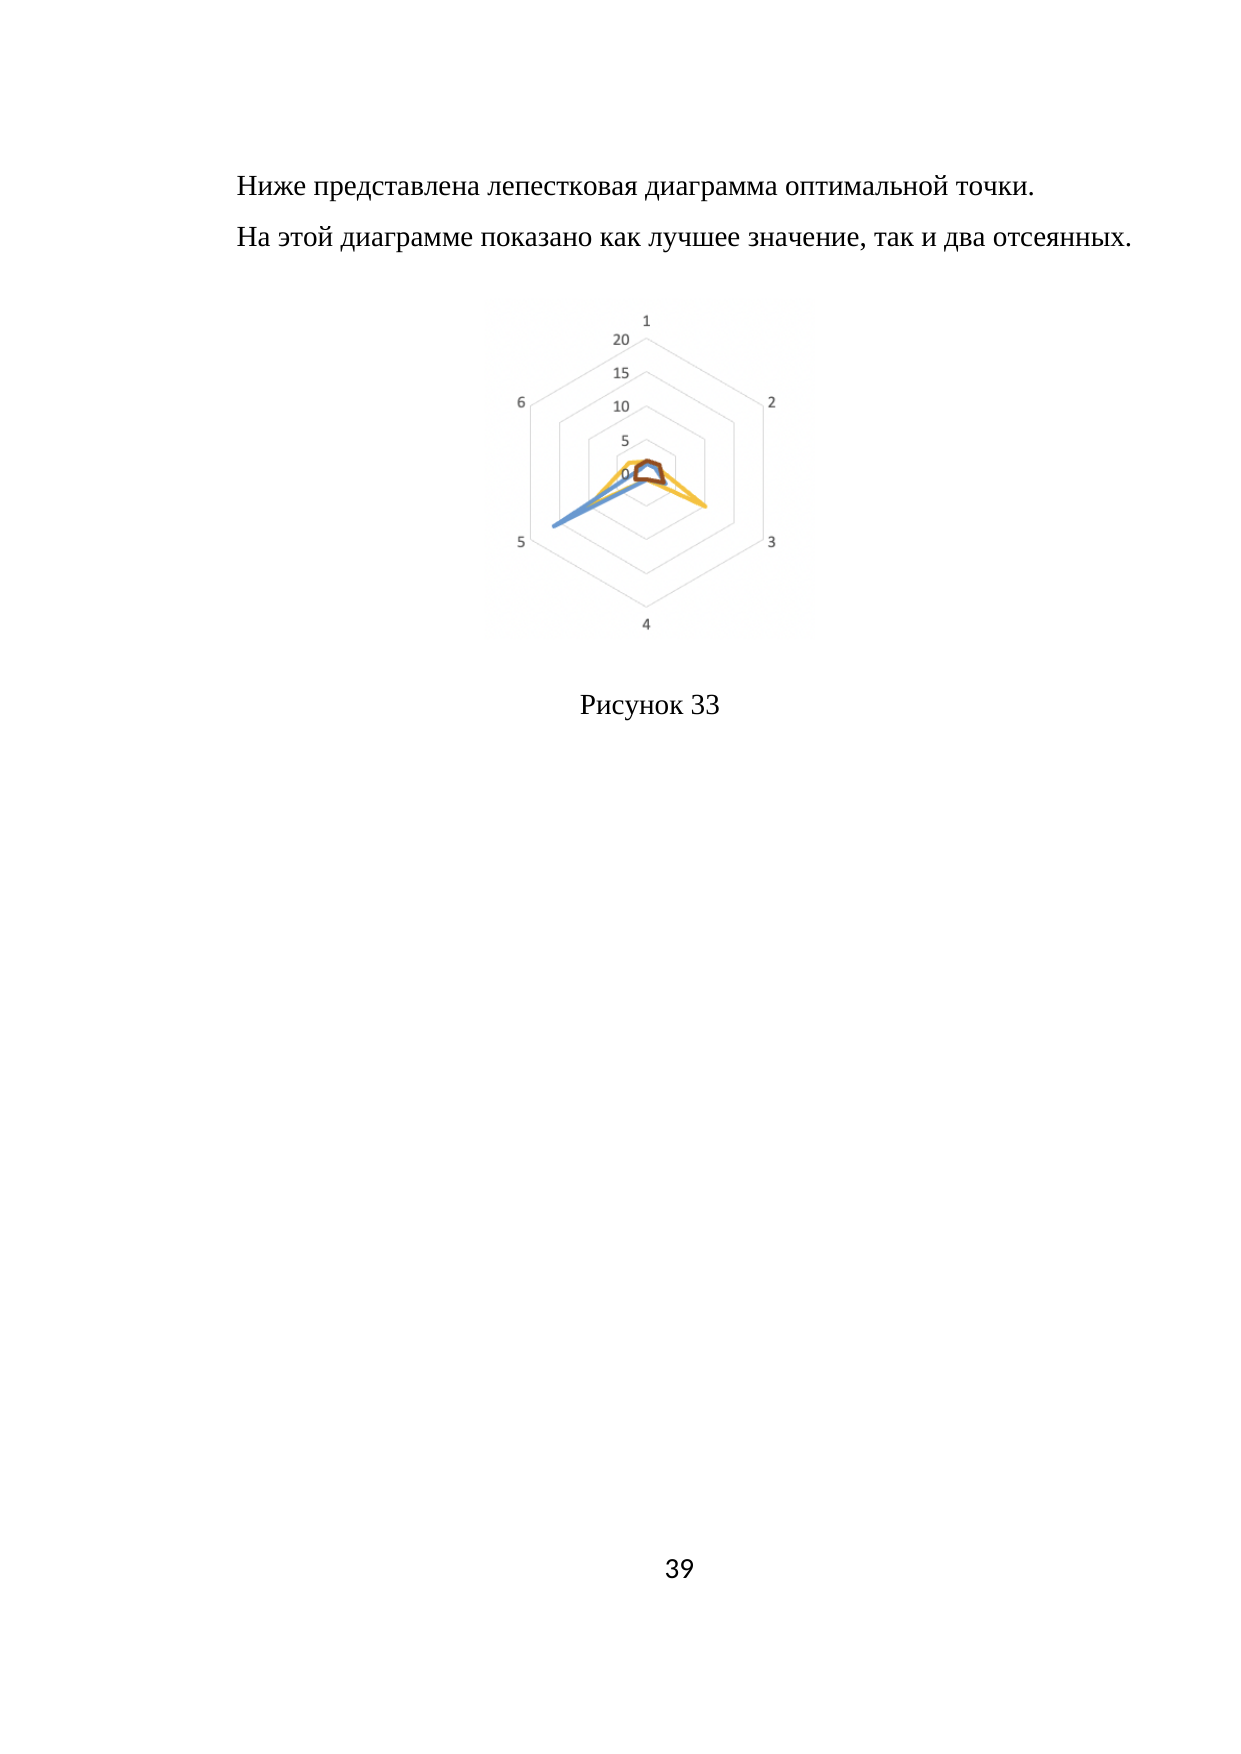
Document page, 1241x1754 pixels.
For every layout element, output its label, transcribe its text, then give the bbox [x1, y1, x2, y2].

text Ниже представлена лепестковая диаграмма оптимальной точки. [148, 168, 1152, 202]
text Рисунок 33 [148, 687, 1152, 720]
picture [484, 298, 816, 640]
text На этой диаграмме показано как лучшее значение, так и два отсеянных. [148, 219, 1152, 252]
